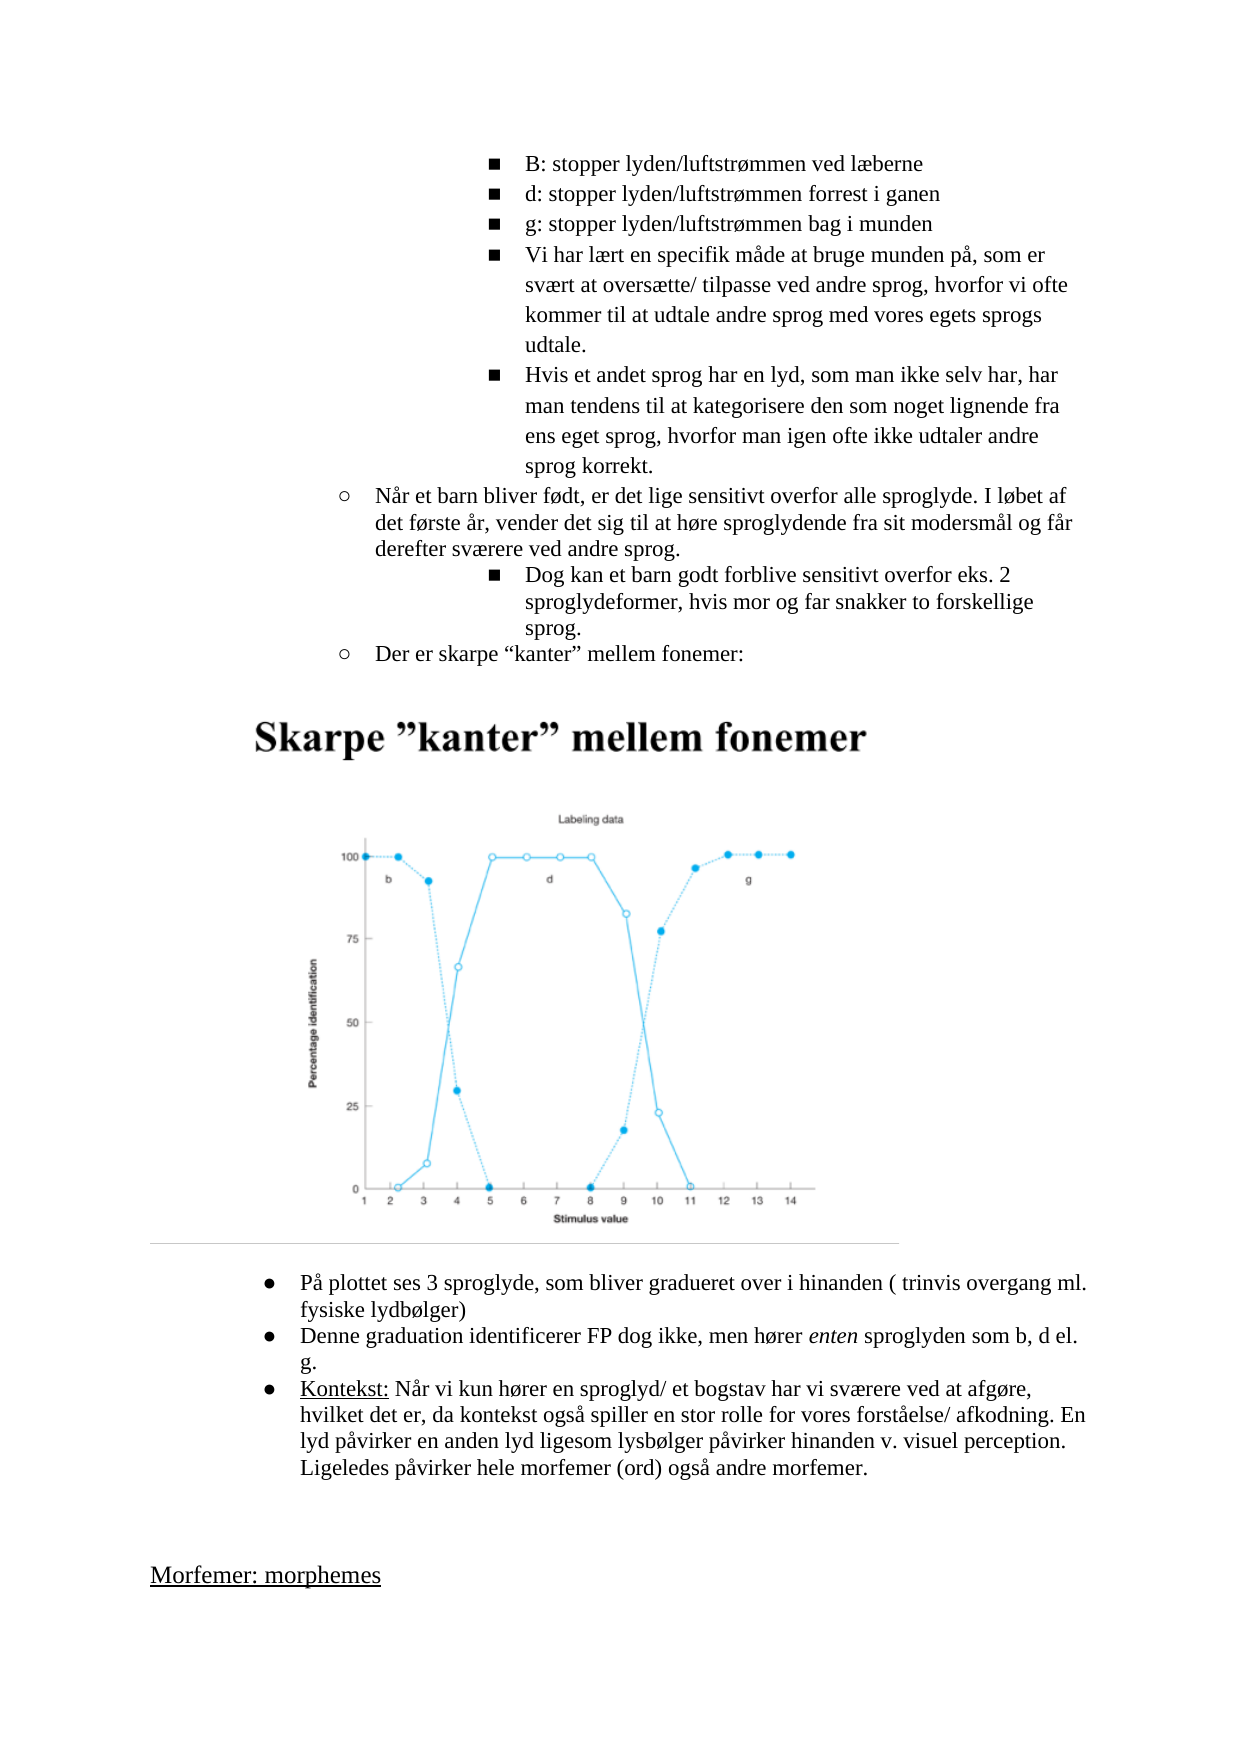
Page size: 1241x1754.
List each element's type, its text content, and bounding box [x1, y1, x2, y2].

list Hvis et andet sprog har en lyd, som man ikke selv har, har man tendens til at kategorisere den som noget lignende fra ens eget sprog, hvorfor man igen ofte ikke udtaler andre sprog korrekt. [487, 361, 1090, 478]
list d: stopper lyden/luftstrømmen forrest i ganen [487, 180, 1090, 207]
text Morfemer: morphemes [150, 1560, 1090, 1589]
list Dog kan et barn godt forblive sensitivt overfor eks. 2 sproglydeformer, hvis mor og far snakker to forskellige sprog. [487, 561, 1090, 640]
list Vi har lært en specifik måde at bruge munden på, som er svært at oversætte/ tilpasse ved andre sprog, hvorfor vi ofte kommer til at udtale andre sprog med vores egets sprogs udtale. [487, 241, 1090, 358]
list På plottet ses 3 sproglyde, som bliver gradueret over i hinanden ( trinvis overgang ml. fysiske lydbølger) [262, 1269, 1090, 1322]
list g: stopper lyden/luftstrømmen bag i munden [487, 210, 1090, 237]
list Når et barn bliver født, er det lige sensitivt overfor alle sproglyde. I løbet af det første år, vender det sig til at høre sproglydende fra sit modersmål og får derefter sværere ved andre sprog. [337, 482, 1090, 561]
list Denne graduation identificerer FP dog ikke, men hører enten sproglyden som b, d el. g. [262, 1322, 1090, 1375]
list B: stopper lyden/luftstrømmen ved læberne [487, 150, 1090, 176]
list Kontekst: Når vi kun hører en sproglyd/ et bogstav har vi sværere ved at afgøre, hvilket det er, da kontekst også spiller en stor rolle for vores forståelse/ afkodning. En lyd påvirker en anden lyd ligesom lysbølger påvirker hinanden v. visuel perception. Ligeledes påvirker hele morfemer (ord) også andre morfemer. [262, 1375, 1090, 1480]
picture [150, 691, 900, 1245]
list Der er skarpe “kanter” mellem fonemer: [337, 640, 1090, 667]
